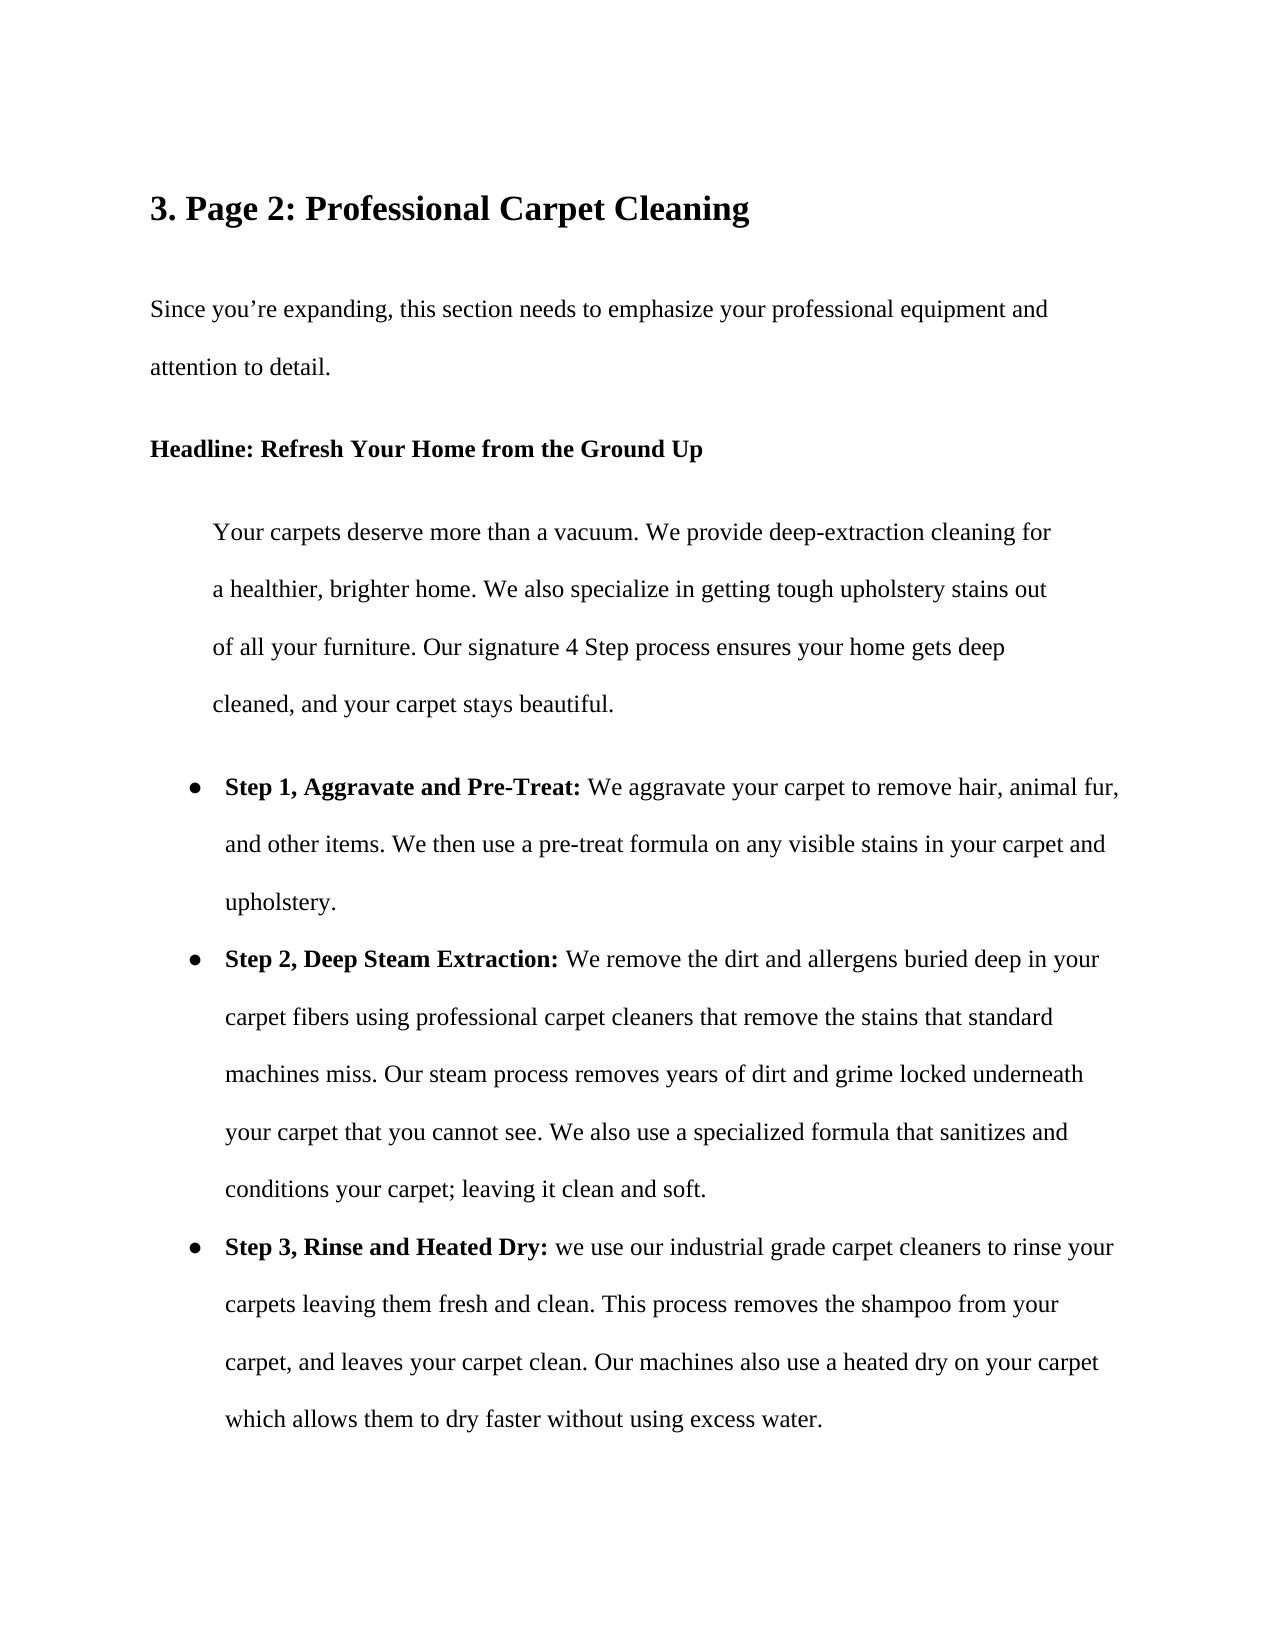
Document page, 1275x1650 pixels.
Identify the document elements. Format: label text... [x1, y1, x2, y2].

list Step 3, Rinse and Heated Dry: we use our industrial grade carpet cleaners to rinse your carpets leaving them fresh and clean. This process removes the shampoo from your carpet, and leaves your carpet clean. Our machines also use a heated dry on your carpet which allows them to dry faster without using excess water. [187, 1232, 1125, 1433]
list Step 1, Aggravate and Pre-Treat: We aggravate your carpet to remove hair, animal fur, and other items. We then use a pre-treat formula on any visible stains in your carpet and upholstery. [187, 772, 1125, 915]
subtitle 3. Page 2: Professional Carpet Cleaning [150, 187, 1125, 228]
list Step 2, Deep Steam Extraction: We remove the dirt and allergens buried deep in your carpet fibers using professional carpet cleaners that remove the stains that standard machines miss. Our steam process removes years of dirt and grime locked underneath your carpet that you cannot see. We also use a specialized formula that sanitizes and conditions your carpet; leaving it clean and soft. [187, 944, 1125, 1203]
text Your carpets deserve more than a vacuum. We provide deep-extraction cleaning for a healthier, brighter home. We also specialize in getting tough upholstery stains out of all your furniture. Our signature 4 Step process ensures your home gets deep cleaned, and your carpet stays beautiful. [212, 517, 1062, 718]
text Since you’re expanding, this section needs to emphasize your professional equipment and attention to detail. [150, 294, 1125, 380]
text Headline: Refresh Your Home from the Ground Up [150, 434, 1125, 463]
